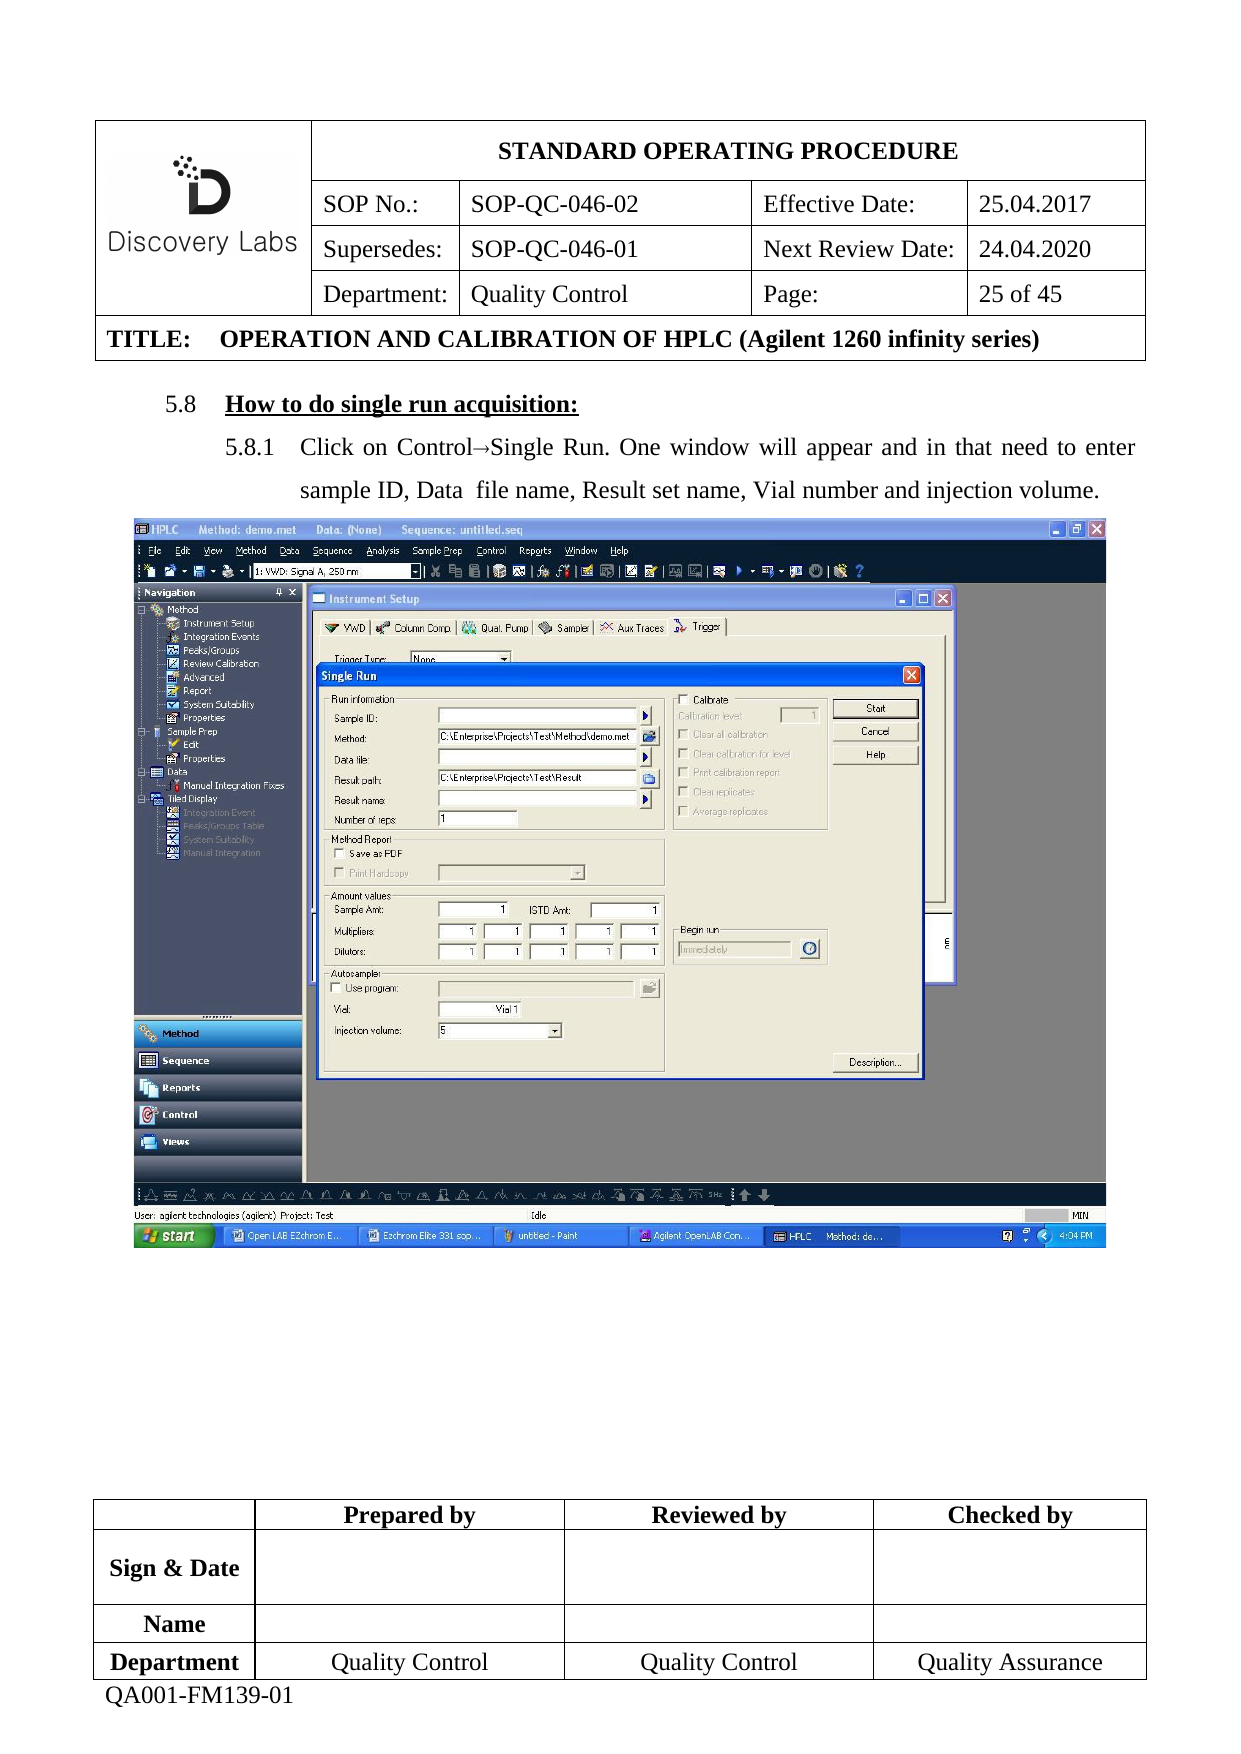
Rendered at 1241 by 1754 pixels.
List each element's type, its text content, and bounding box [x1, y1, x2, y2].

list Click on ControlSingle Run. One window will appear and in that need to enter sample ID, Data file name, Result set name, Vial number and injection volume. [225, 432, 1135, 504]
picture [133, 518, 1107, 1248]
list How to do single run acquisition: [165, 389, 1135, 418]
